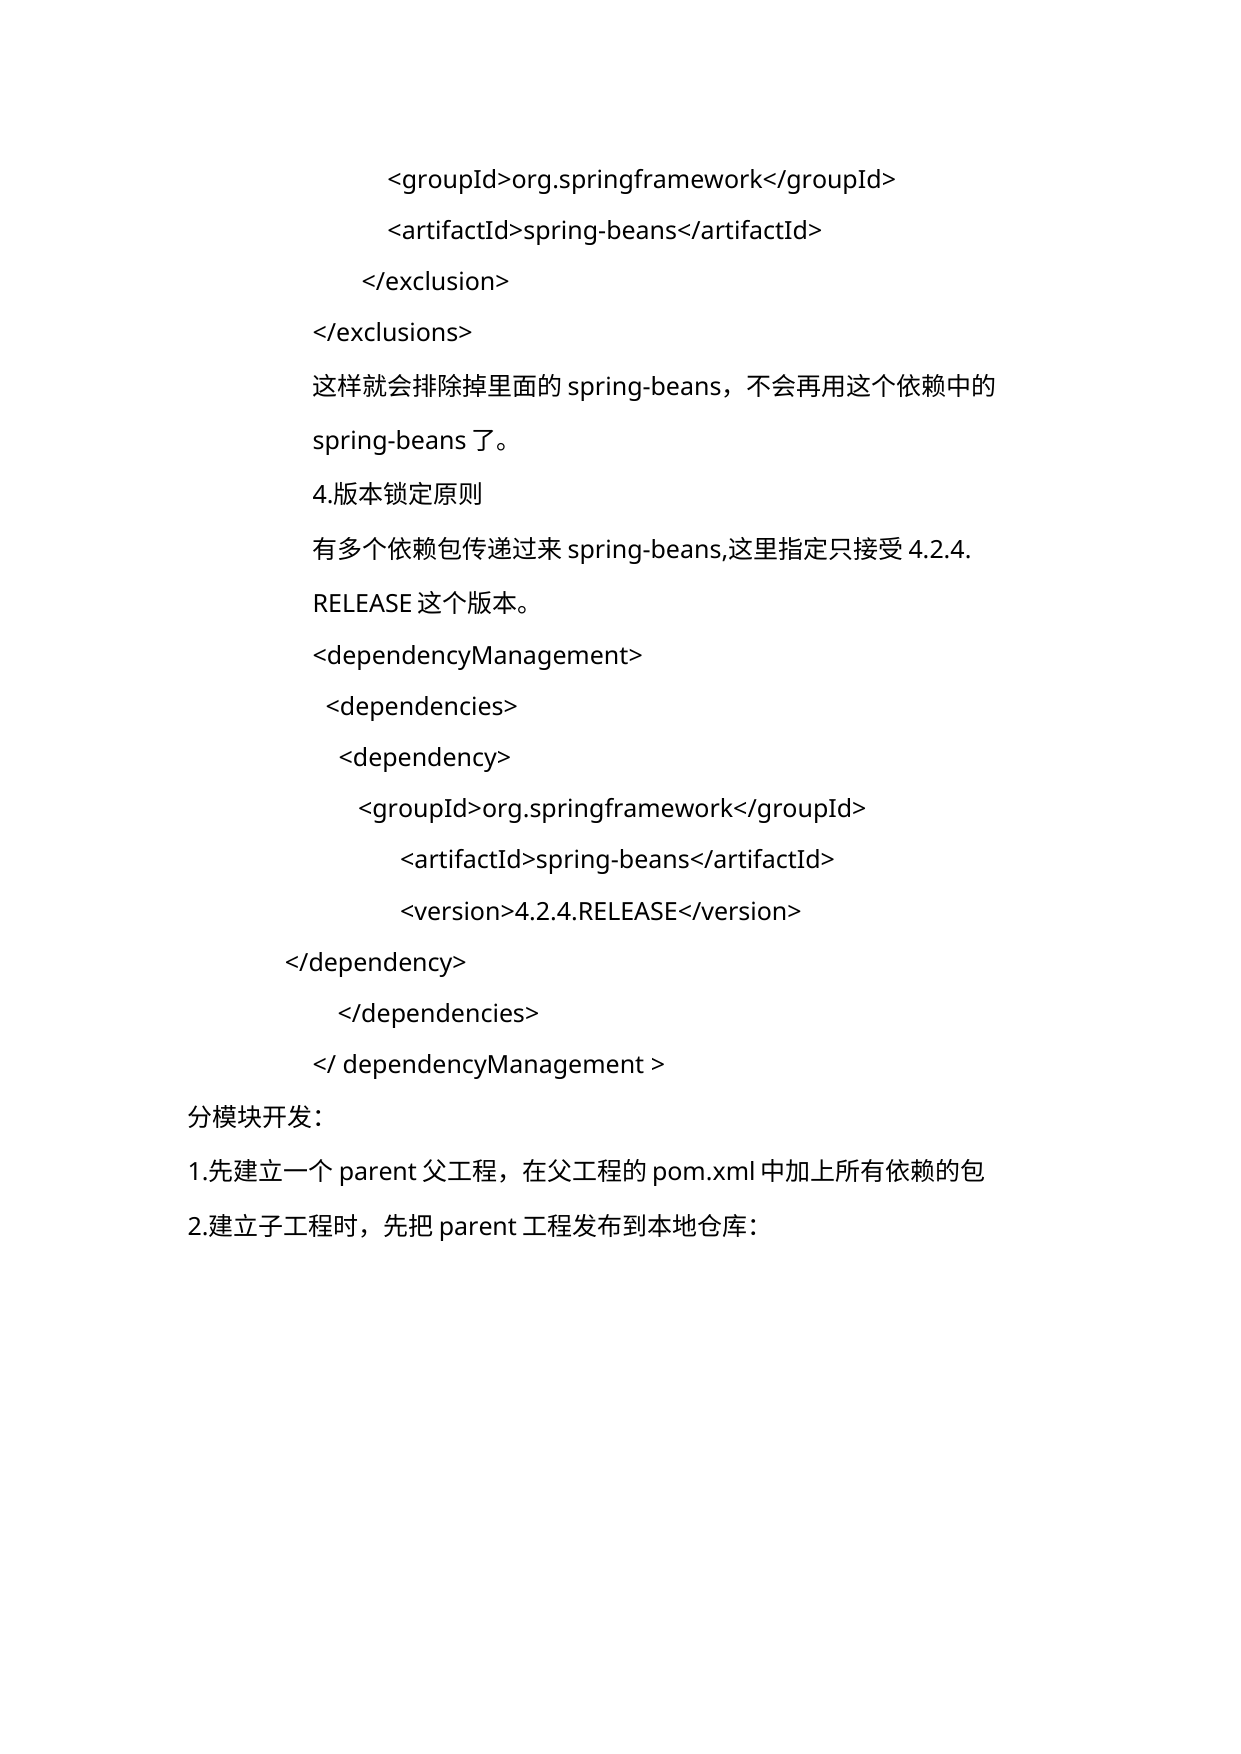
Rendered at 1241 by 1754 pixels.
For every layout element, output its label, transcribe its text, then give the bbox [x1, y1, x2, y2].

text 有多个依赖包传递过来spring-beans,这里指定只接受4.2.4. RELEASE这个版本。 [312, 529, 1053, 620]
text <dependencies> [312, 689, 1053, 723]
text 这样就会排除掉里面的spring-beans，不会再用这个依赖中的spring-beans了。 [312, 366, 1053, 457]
text </dependencies> [187, 995, 1053, 1029]
text 1.先建立一个parent父工程，在父工程的pom.xml中加上所有依赖的包 [187, 1152, 1053, 1188]
text <artifactId>spring-beans</artifactId> [312, 213, 1053, 247]
text <dependencyManagement> [312, 638, 1053, 672]
text </exclusion> [312, 264, 1053, 298]
text </dependency> [187, 944, 1053, 978]
text </ dependencyManagement > [312, 1046, 1053, 1080]
text <artifactId>spring-beans</artifactId> [312, 842, 1053, 876]
text </exclusions> [312, 315, 1053, 349]
text <groupId>org.springframework</groupId> [312, 162, 1053, 196]
text <groupId>org.springframework</groupId> [312, 791, 1053, 825]
text 分模块开发： [187, 1097, 1053, 1134]
text <dependency> [312, 740, 1053, 774]
text 2.建立子工程时，先把parent工程发布到本地仓库： [187, 1206, 1053, 1242]
text 4.版本锁定原则 [312, 475, 1053, 511]
text <version>4.2.4.RELEASE</version> [312, 893, 1053, 927]
